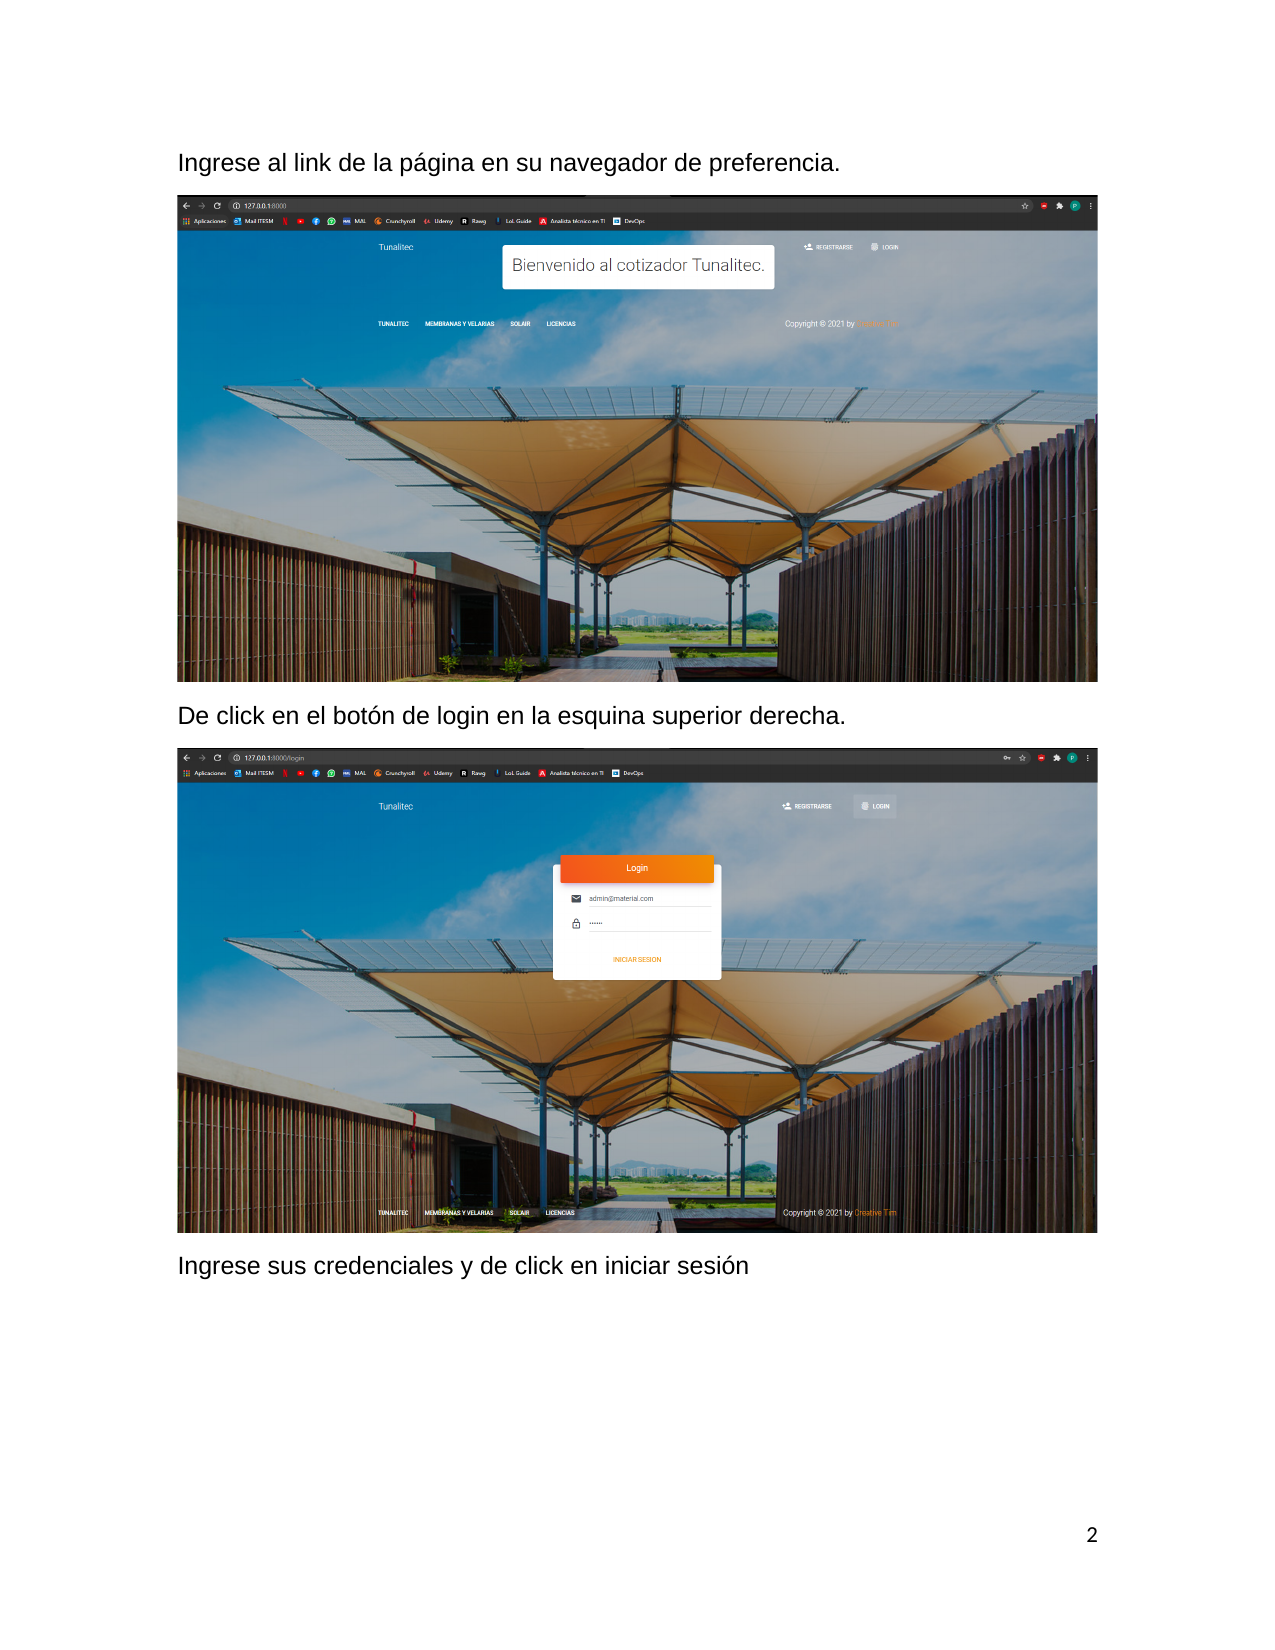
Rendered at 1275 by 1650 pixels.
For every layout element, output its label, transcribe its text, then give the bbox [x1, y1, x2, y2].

picture [177, 748, 1098, 1233]
text Ingrese sus credenciales y de click en iniciar sesión [177, 1251, 1098, 1280]
text De click en el botón de login en la esquina superior derecha. [177, 701, 1098, 729]
text Ingrese al link de la página en su navegador de preferencia. [177, 148, 1098, 176]
picture [395, 244, 405, 249]
picture [177, 195, 1098, 682]
